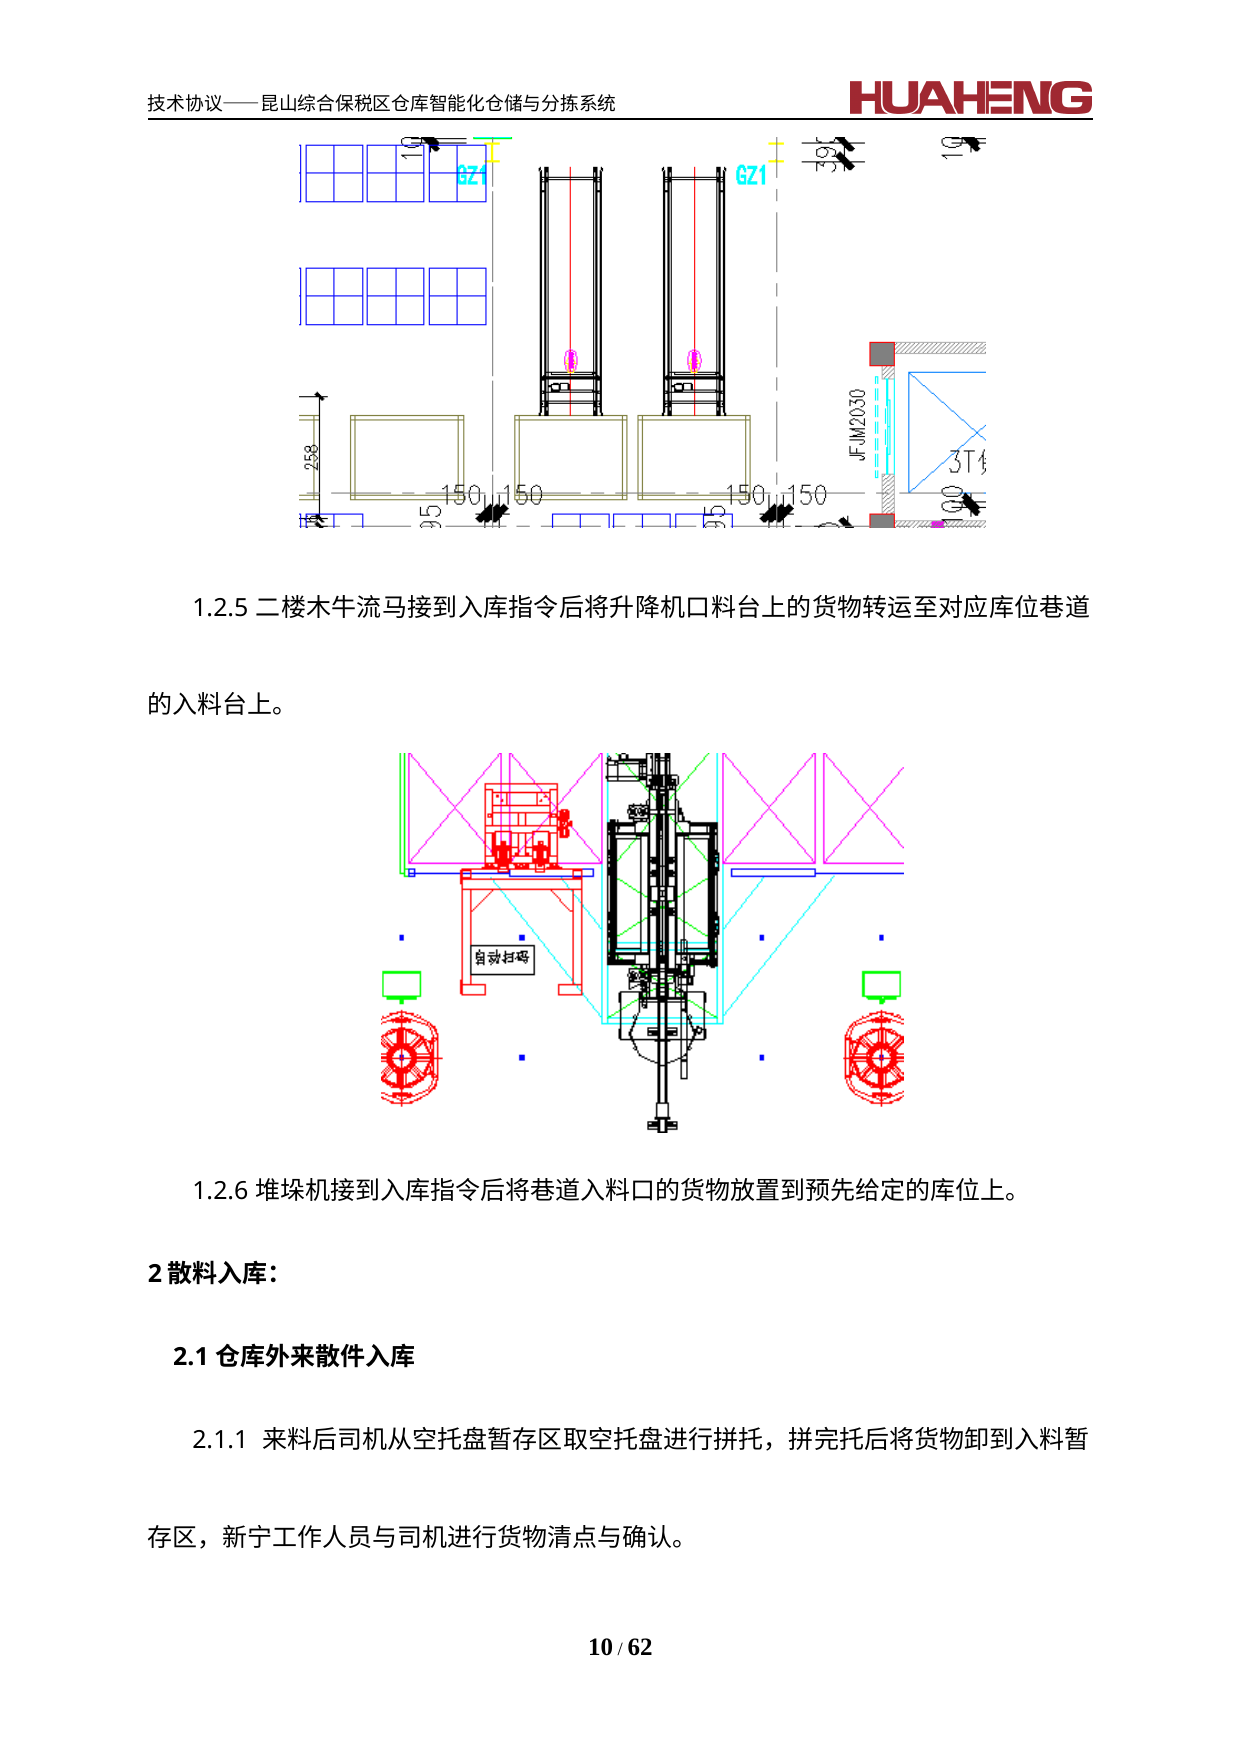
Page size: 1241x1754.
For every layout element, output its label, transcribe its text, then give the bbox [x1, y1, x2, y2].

picture [850, 81, 1092, 114]
text 1.2.5 二楼木牛流马接到入库指令后将升降机口料台上的货物转运至对应库位巷道的入料台上。 [148, 573, 1093, 735]
text 2.1.1 来料后司机从空托盘暂存区取空托盘进行拼托，拼完托后将货物卸到入料暂存区，新宁工作人员与司机进行货物清点与确认。 [148, 1405, 1093, 1568]
text 2.1 仓库外来散件入库 [148, 1322, 1093, 1387]
picture [381, 753, 904, 1133]
text 2散料入库： [148, 1239, 1093, 1304]
text 1.2.6 堆垛机接到入库指令后将巷道入料口的货物放置到预先给定的库位上。 [148, 1156, 1093, 1221]
picture [299, 137, 986, 528]
